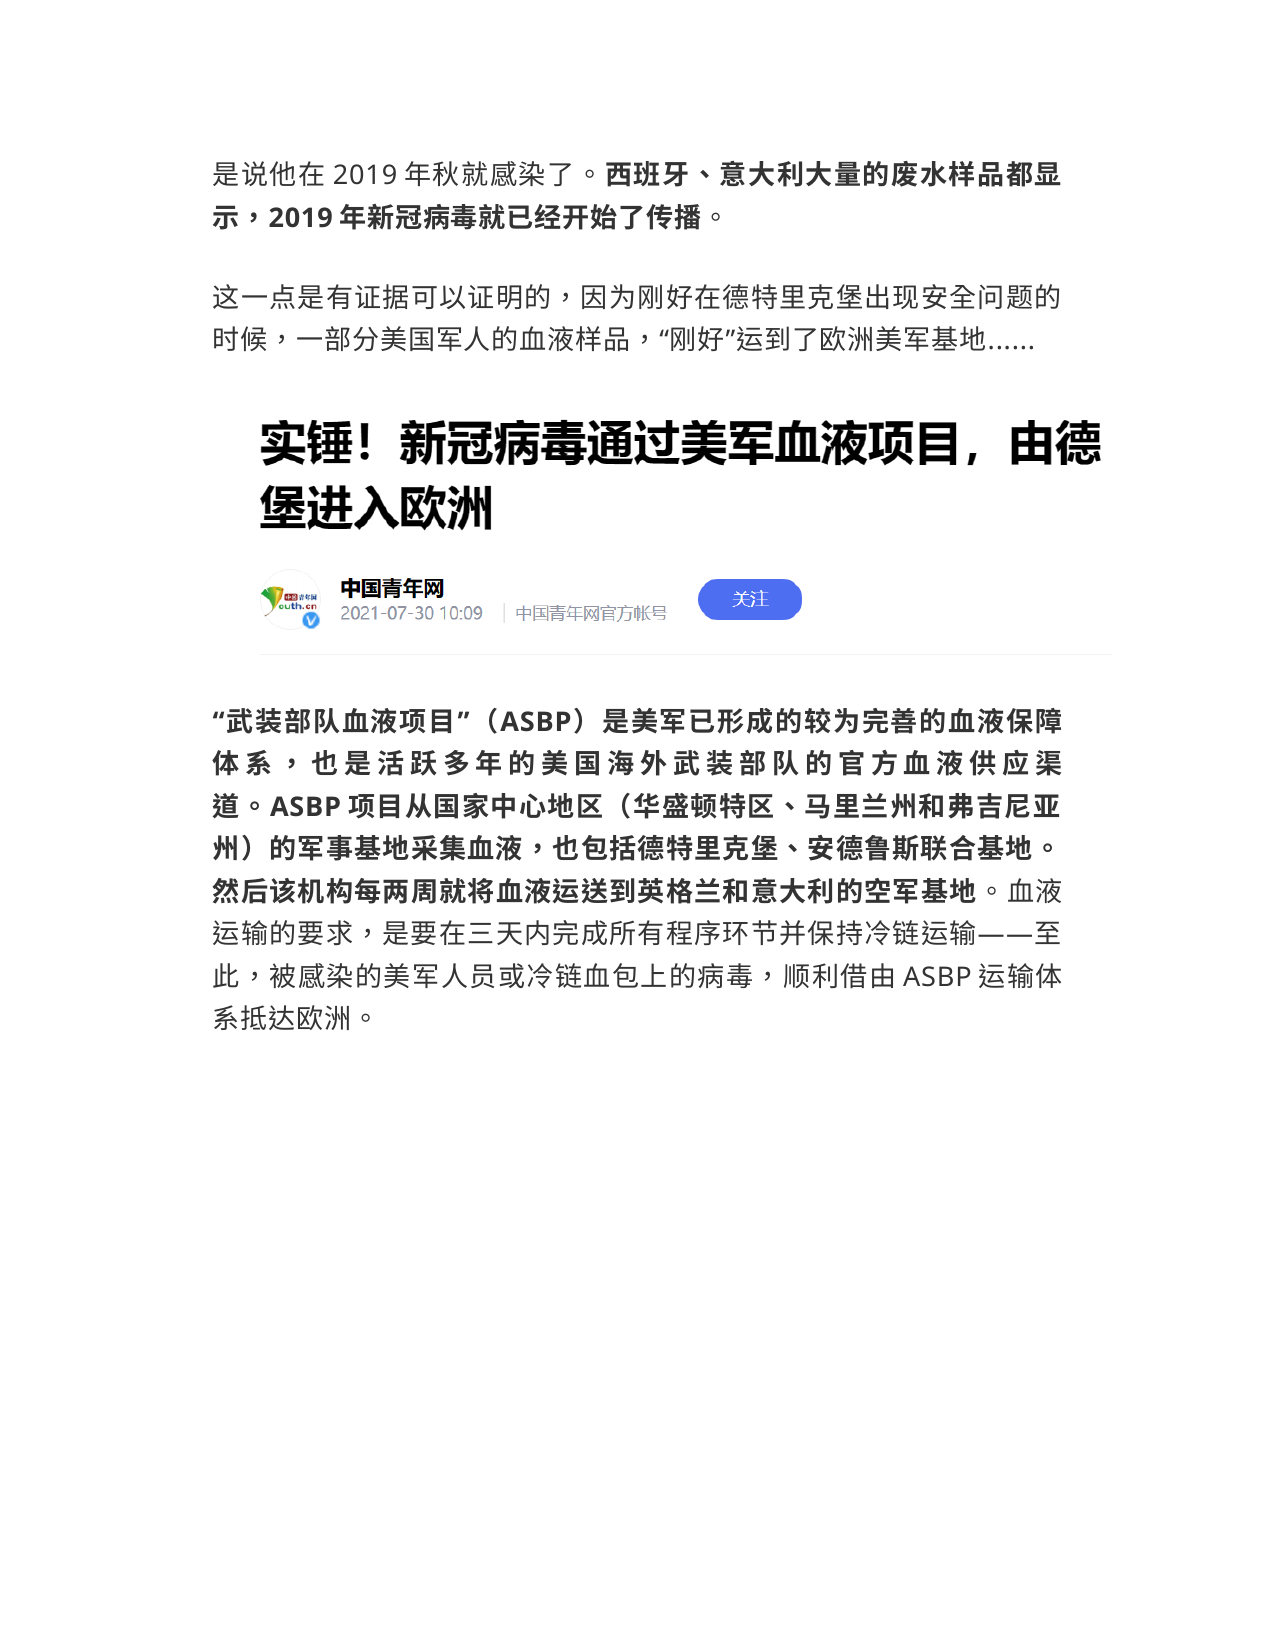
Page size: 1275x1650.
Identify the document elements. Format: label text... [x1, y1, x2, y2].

text 这一点是有证据可以证明的，因为刚好在德特里克堡出现安全问题的时候，一部分美国军人的血液样品，“刚好”运到了欧洲美军基地...... [212, 272, 1062, 357]
text “武装部队血液项目”（ASBP）是美军已形成的较为完善的血液保障体系，也是活跃多年的美国海外武装部队的官方血液供应渠道。ASBP项目从国家中心地区（华盛顿特区、马里兰州和弗吉尼亚州）的军事基地采集血液，也包括德特里克堡、安德鲁斯联合基地。然后该机构每两周就将血液运送到英格兰和意大利的空军基地。血液运输的要求，是要在三天内完成所有程序环节并保持冷链运输——至此，被感染的美军人员或冷链血包上的病毒，顺利借由ASBP运输体系抵达欧洲。 [212, 696, 1062, 1036]
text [212, 150, 1062, 235]
picture [231, 395, 1132, 659]
